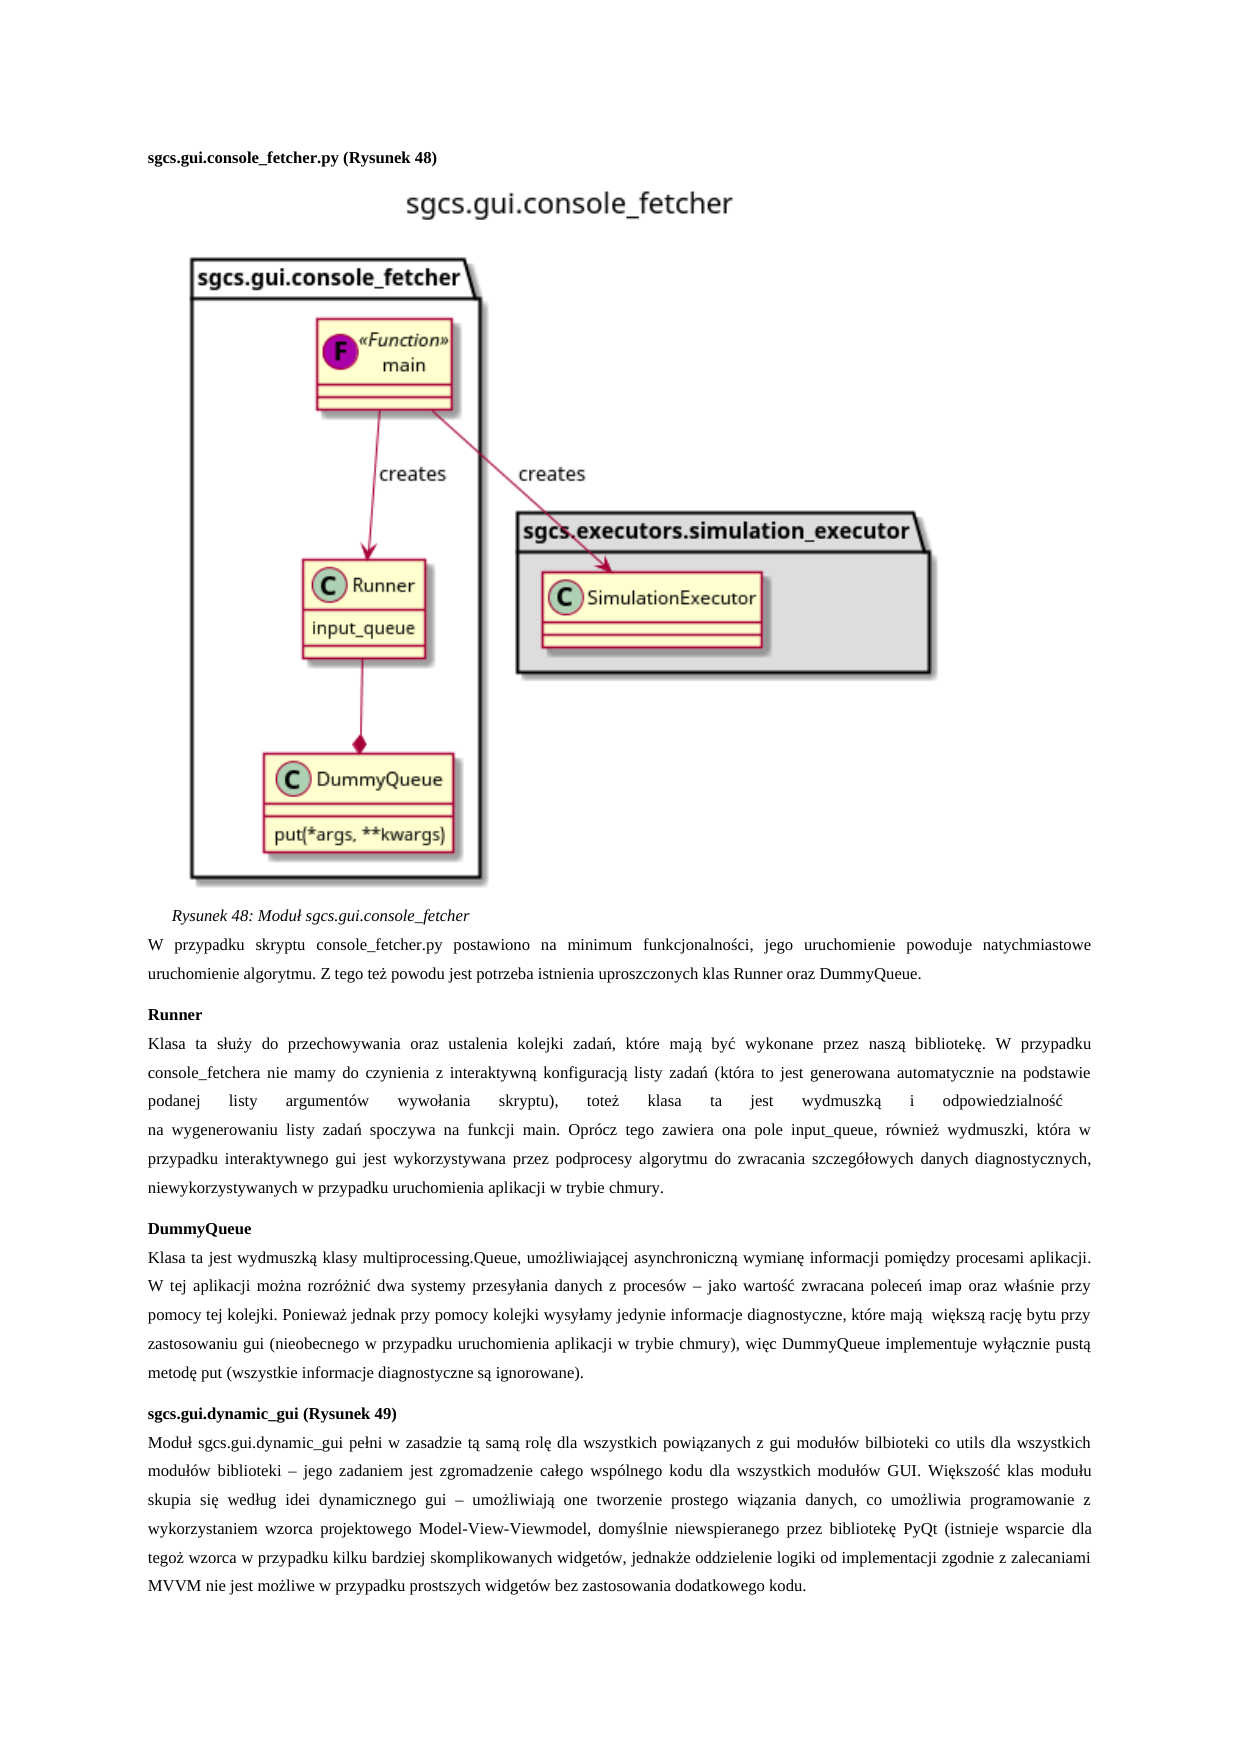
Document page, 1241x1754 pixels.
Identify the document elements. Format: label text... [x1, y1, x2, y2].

text DummyQueue [148, 1219, 1093, 1238]
text Klasa ta służy do przechowywania oraz ustalenia kolejki zadań, które mają być wykonane przez naszą bibliotekę. W przypadku console_fetchera nie mamy do czynienia z interaktywną konfiguracją listy zadań (która to jest generowana automatycznie na podstawie podanej listy argumentów wywołania skryptu), toteż klasa ta jest wydmuszką i odpowiedzialność na wygenerowaniu listy zadań spoczywa na funkcji main. Oprócz tego zawiera ona pole input_queue, również wydmuszki, która w przypadku interaktywnego gui jest wykorzystywana przez podprocesy algorytmu do zwracania szczegółowych danych diagnostycznych, niewykorzystywanych w przypadku uruchomienia aplikacji w trybie chmury. [148, 1034, 1093, 1197]
text sgcs.gui.dynamic_gui (Rysunek 49) [148, 1404, 1093, 1423]
text sgcs.gui.console_fetcher.py (Rysunek 48) [148, 148, 1093, 167]
text Moduł sgcs.gui.dynamic_gui pełni w zasadzie tą samą rolę dla wszystkich powiązanych z gui modułów bilbioteki co utils dla wszystkich modułów biblioteki – jego zadaniem jest zgromadzenie całego wspólnego kodu dla wszystkich modułów GUI. Większość klas modułu skupia się według idei dynamicznego gui – umożliwiają one tworzenie prostego wiązania danych, co umożliwia programowanie z wykorzystaniem wzorca projektowego Model-View-Viewmodel, domyślnie niewspieranego przez bibliotekę PyQt (istnieje wsparcie dla tegoż wzorca w przypadku kilku bardziej skomplikowanych widgetów, jednakże oddzielenie logiki od implementacji zgodnie z zalecaniami MVVM nie jest możliwe w przypadku prostszych widgetów bez zastosowania dodatkowego kodu. [148, 1432, 1093, 1595]
picture [157, 184, 945, 894]
text Runner [148, 1005, 1093, 1024]
text Klasa ta jest wydmuszką klasy multiprocessing.Queue, umożliwiającej asynchroniczną wymianę informacji pomiędzy procesami aplikacji. W tej aplikacji można rozróżnić dwa systemy przesyłania danych z procesów – jako wartość zwracana poleceń imap oraz właśnie przy pomocy tej kolejki. Ponieważ jednak przy pomocy kolejki wysyłamy jedynie informacje diagnostyczne, które mają większą rację bytu przy zastosowaniu gui (nieobecnego w przypadku uruchomienia aplikacji w trybie chmury), więc DummyQueue implementuje wyłącznie pustą metodę put (wszystkie informacje diagnostyczne są ignorowane). [148, 1247, 1093, 1382]
